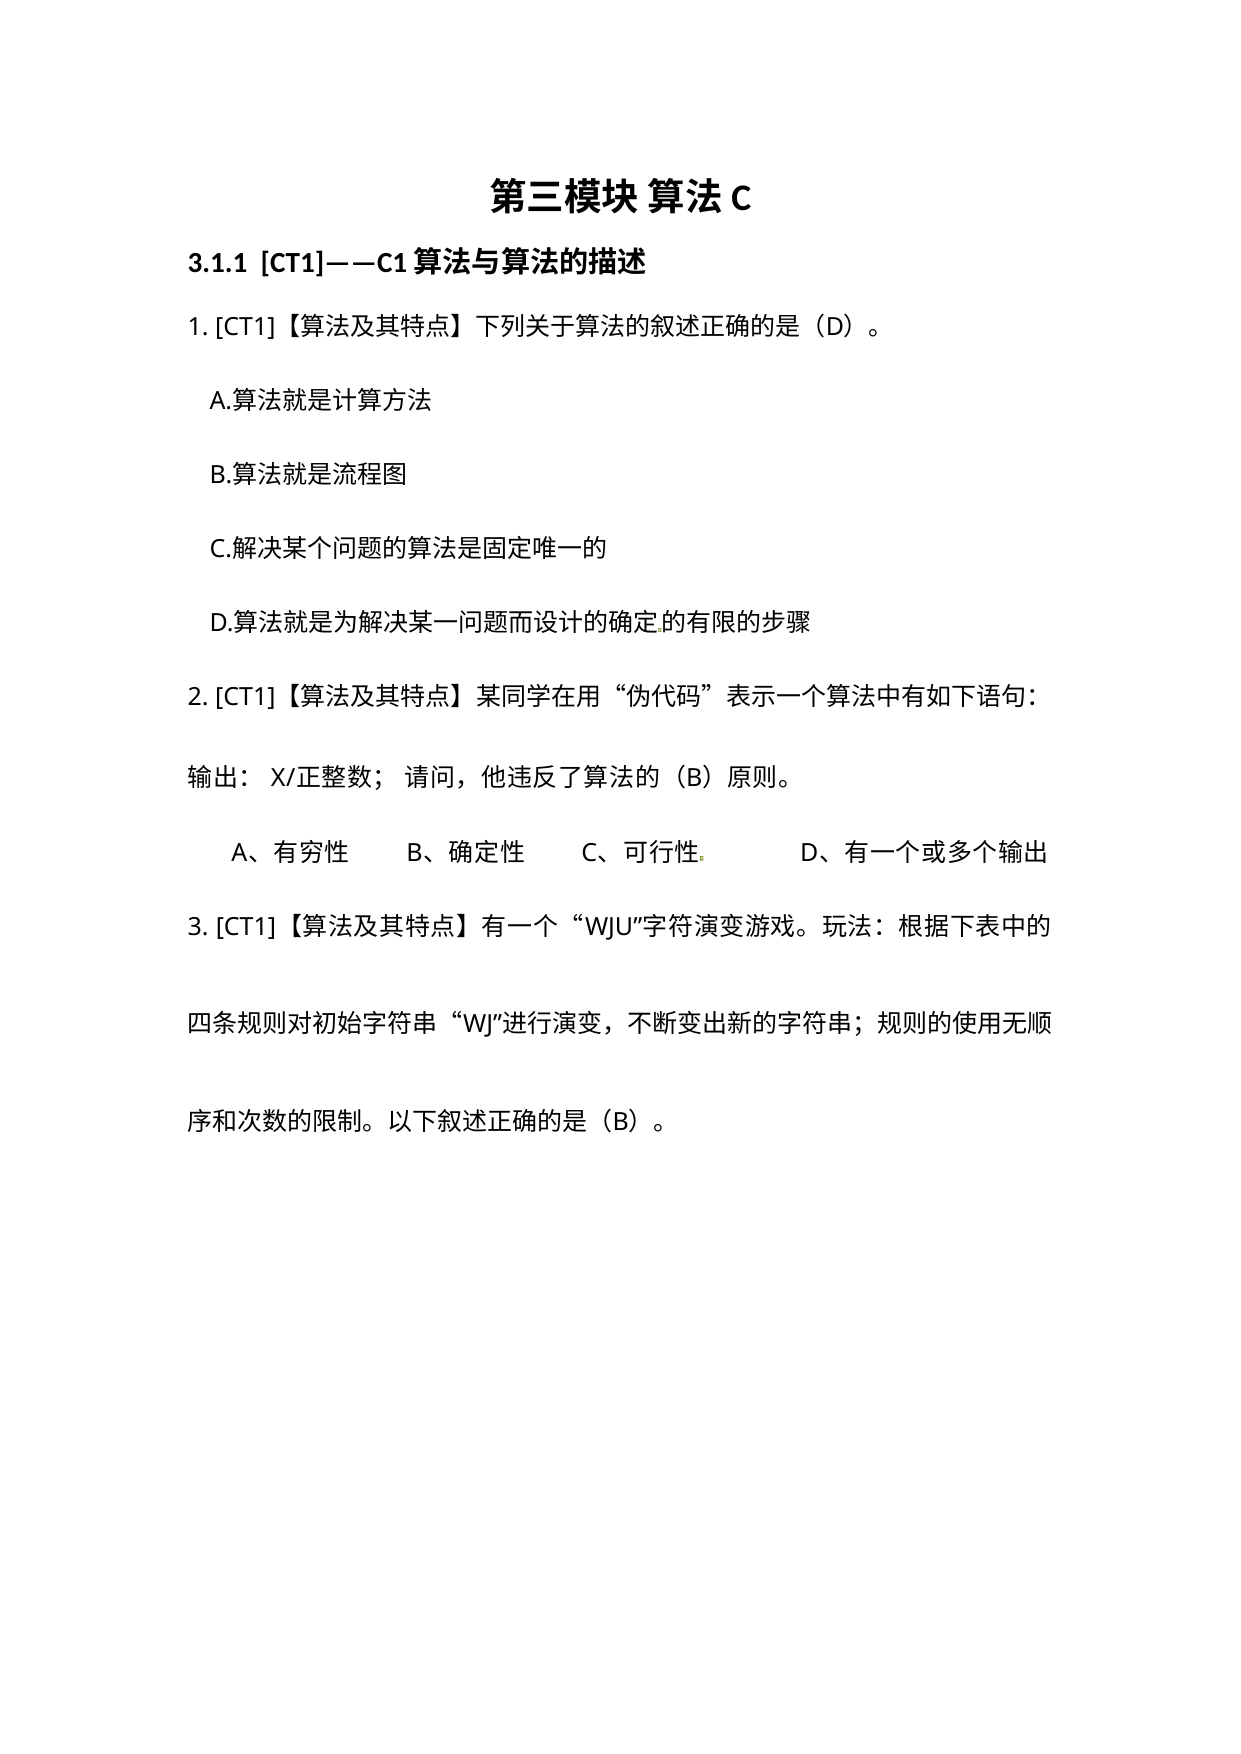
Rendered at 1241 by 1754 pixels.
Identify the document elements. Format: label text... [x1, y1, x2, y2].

text C.解决某个问题的算法是固定唯一的 [209, 514, 1053, 579]
text 3. [CT1]【算法及其特点】有一个“WJU”字符演变游戏。玩法：根据下表中的四条规则对初始字符串“WJ”进行演变，不断变出新的字符串；规则的使用无顺序和次数的限制。以下叙述正确的是（B）。 [187, 892, 1053, 1152]
text A.算法就是计算方法 [209, 366, 1053, 431]
text 3.1.1 [CT1]——C1算法与算法的描述 [187, 227, 1053, 292]
text 2. [CT1]【算法及其特点】某同学在用“伪代码”表示一个算法中有如下语句：输出： X/正整数； 请问，他违反了算法的（B）原则。 [187, 662, 1053, 808]
text D.算法就是为解决某一问题而设计的确定的有限的步骤 [209, 588, 1053, 653]
text B.算法就是流程图 [209, 440, 1053, 505]
text A、有穷性 B、确定性 C、可行性 D、有一个或多个输出 [187, 818, 1053, 883]
text 1. [CT1]【算法及其特点】下列关于算法的叙述正确的是（D）。 [187, 292, 1053, 357]
text 第三模块 算法 C [187, 162, 1053, 227]
